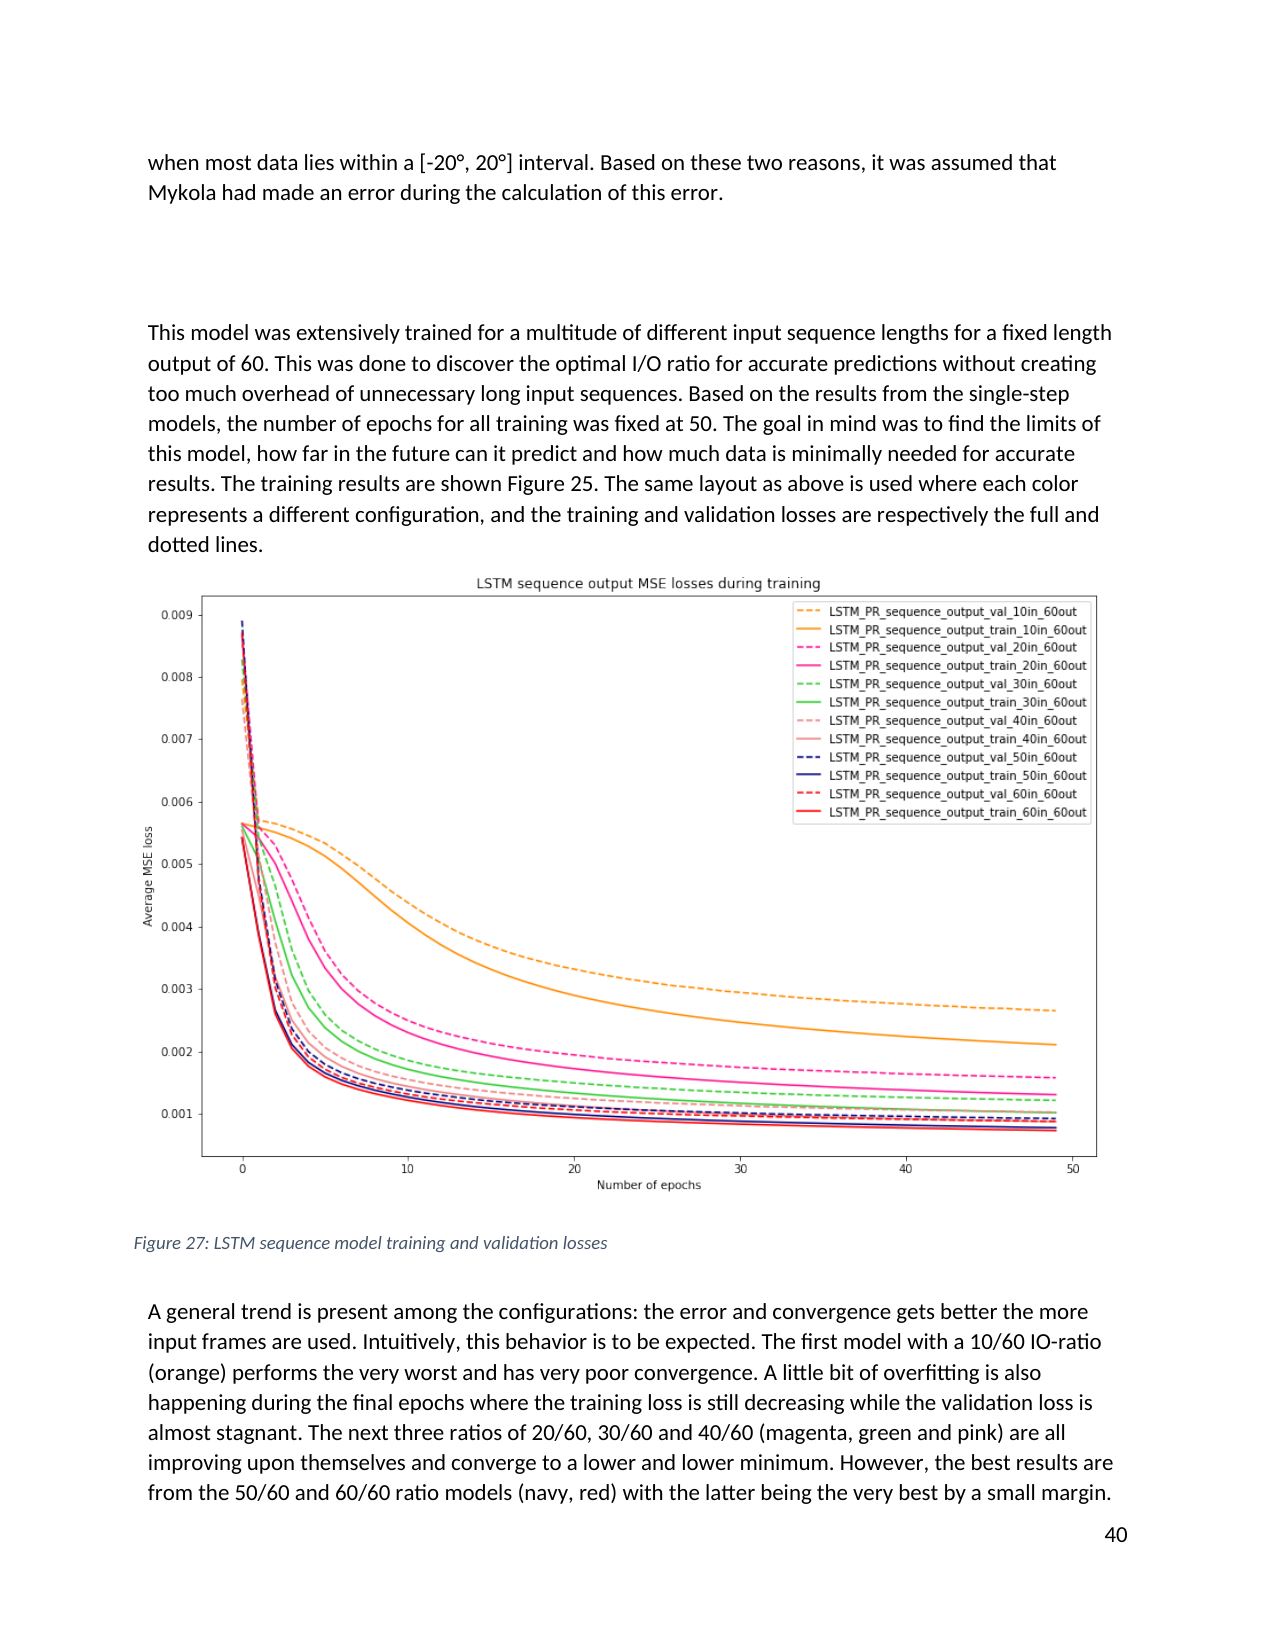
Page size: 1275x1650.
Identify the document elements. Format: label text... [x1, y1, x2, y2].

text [148, 148, 1127, 206]
picture [133, 563, 1109, 1205]
text This model was extensively trained for a multitude of different input sequence lengths for a fixed length output of 60. This was done to discover the optimal I/O ratio for accurate predictions without creating too much overhead of unnecessary long input sequences. Based on the results from the single-step models, the number of epochs for all training was fixed at 50. The goal in mind was to find the limits of this model, how far in the future can it predict and how much data is minimally needed for accurate results. The training results are shown Figure 25. The same layout as above is used where each color represents a different configuration, and the training and validation losses are respectively the full and dotted lines. [148, 318, 1127, 558]
